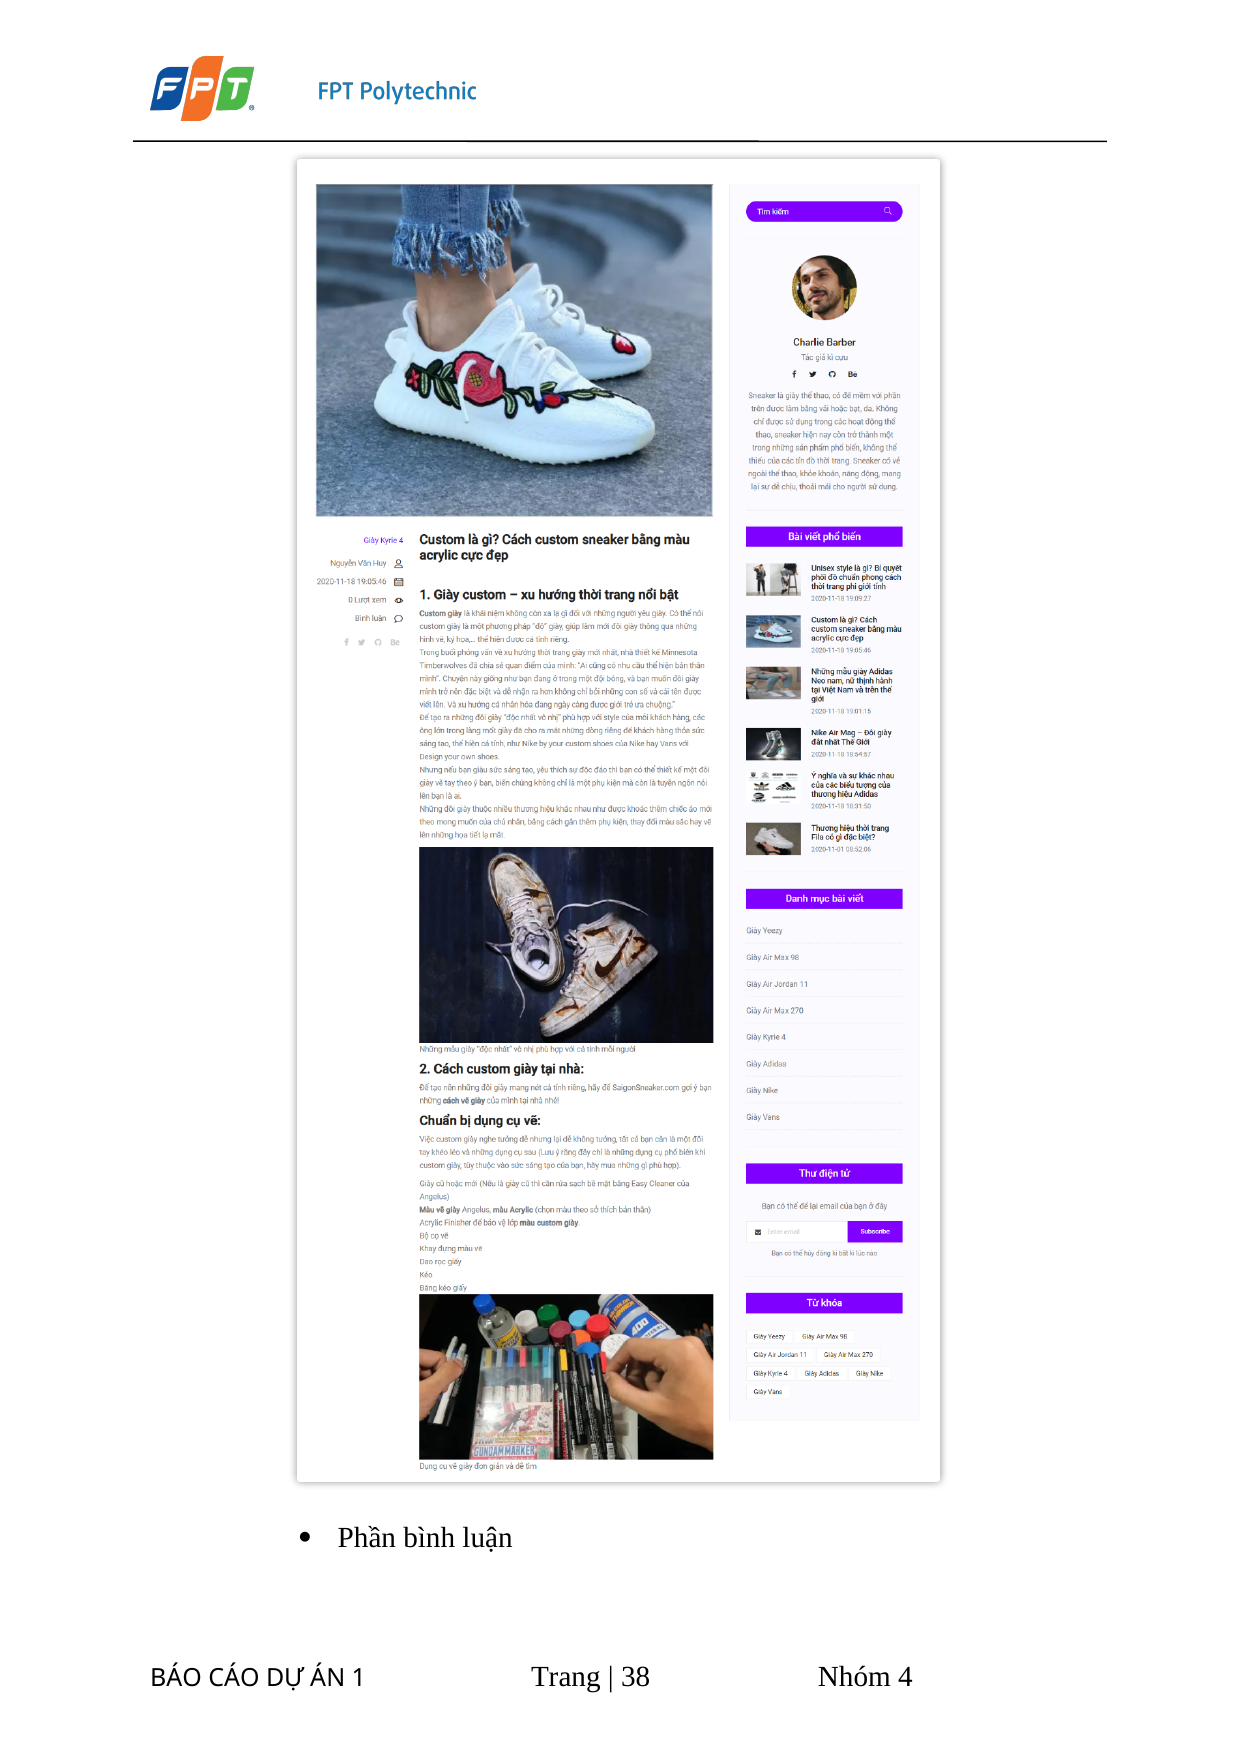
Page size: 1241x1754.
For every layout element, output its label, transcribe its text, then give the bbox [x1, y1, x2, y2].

picture [150, 56, 477, 121]
list Phần bình luận [300, 1520, 1090, 1553]
picture [303, 166, 934, 1476]
